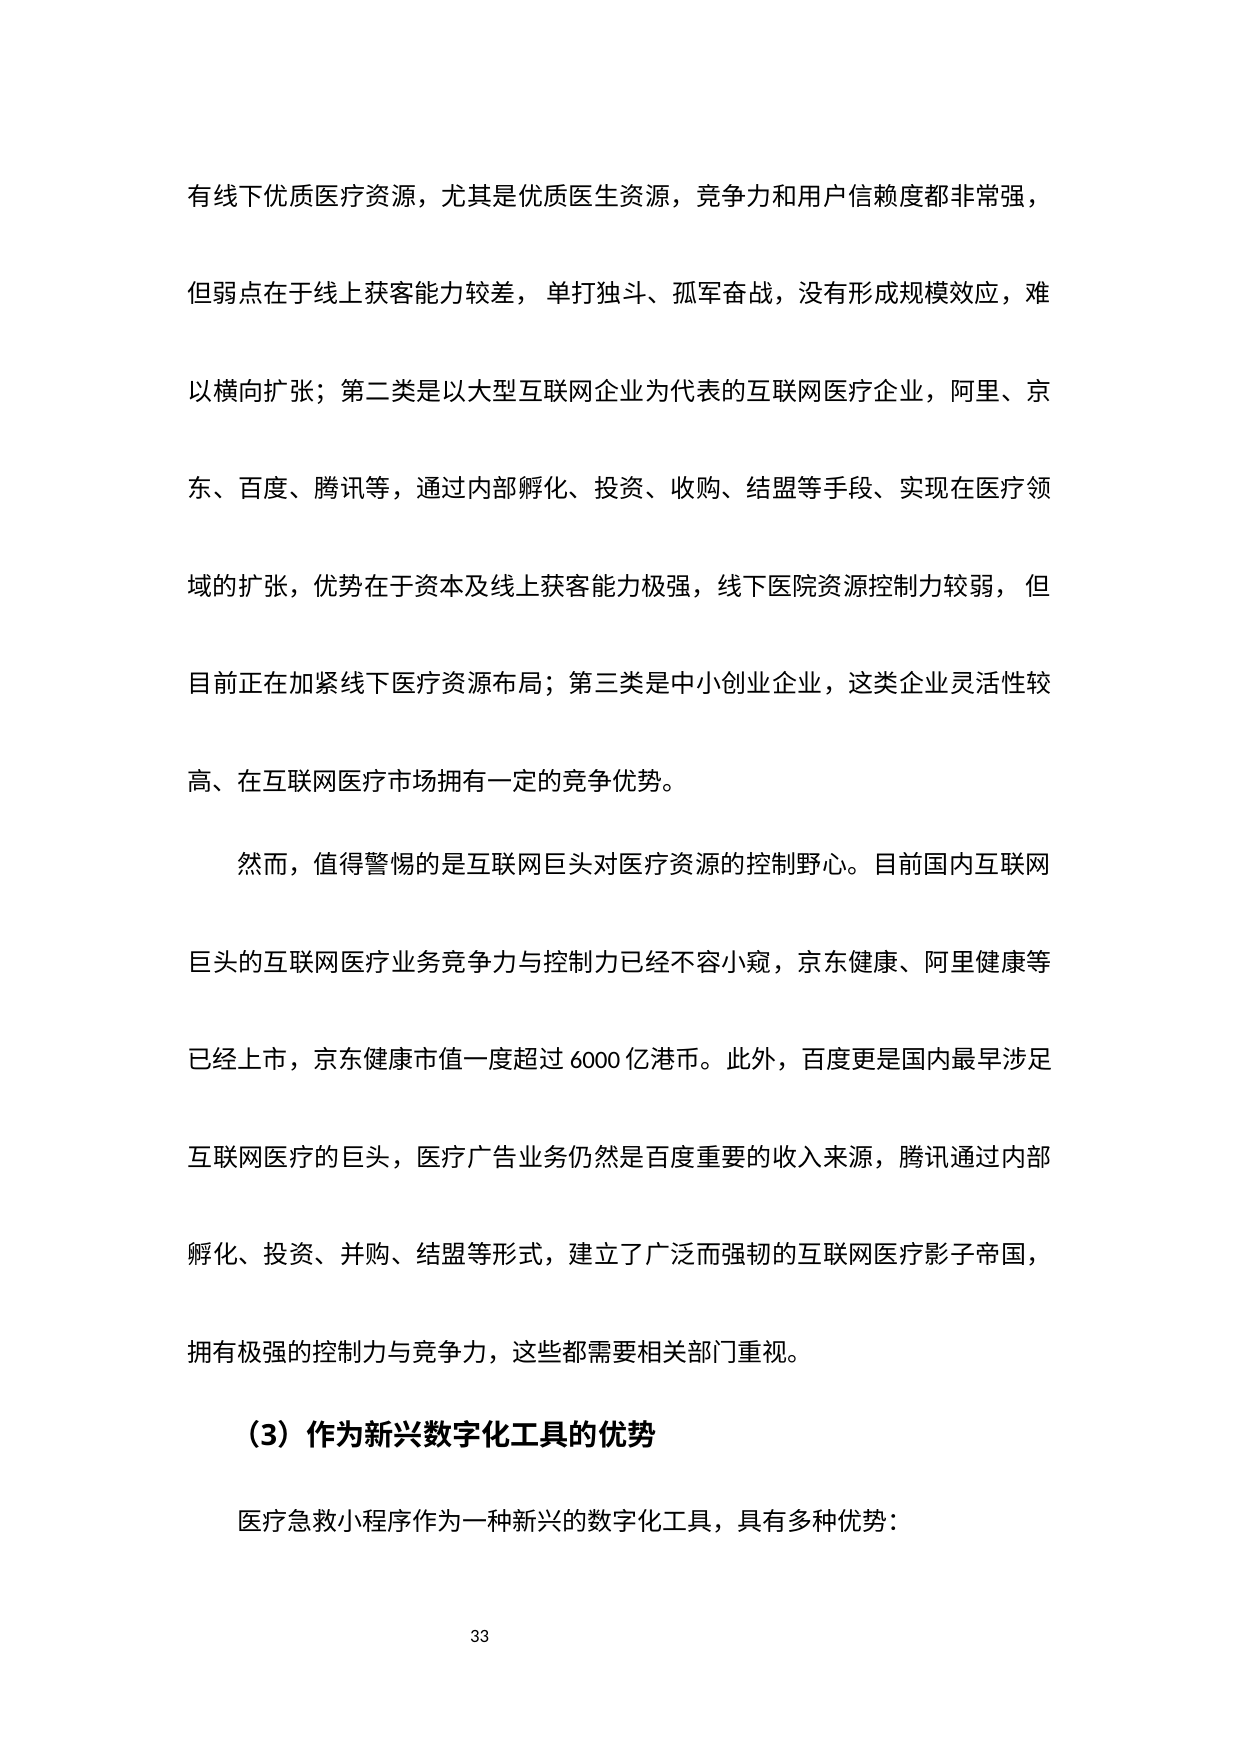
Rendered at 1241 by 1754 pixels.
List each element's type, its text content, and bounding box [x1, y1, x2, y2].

list （3）作为新兴数字化工具的优势 [187, 1401, 1053, 1466]
text 医疗急救小程序作为一种新兴的数字化工具，具有多种优势： [187, 1487, 1053, 1552]
text 然而，值得警惕的是互联网巨头对医疗资源的控制野心。目前国内互联网巨头的互联网医疗业务竞争力与控制力已经不容小窥，京东健康、阿里健康等已经上市，京东健康市值一度超过6000亿港币。此外，百度更是国内最早涉足互联网医疗的巨头，医疗广告业务仍然是百度重要的收入来源，腾讯通过内部孵化、投资、并购、结盟等形式，建立了广泛而强韧的互联网医疗影子帝国，拥有极强的控制力与竞争力，这些都需要相关部门重视。 [187, 830, 1053, 1383]
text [187, 162, 1053, 812]
